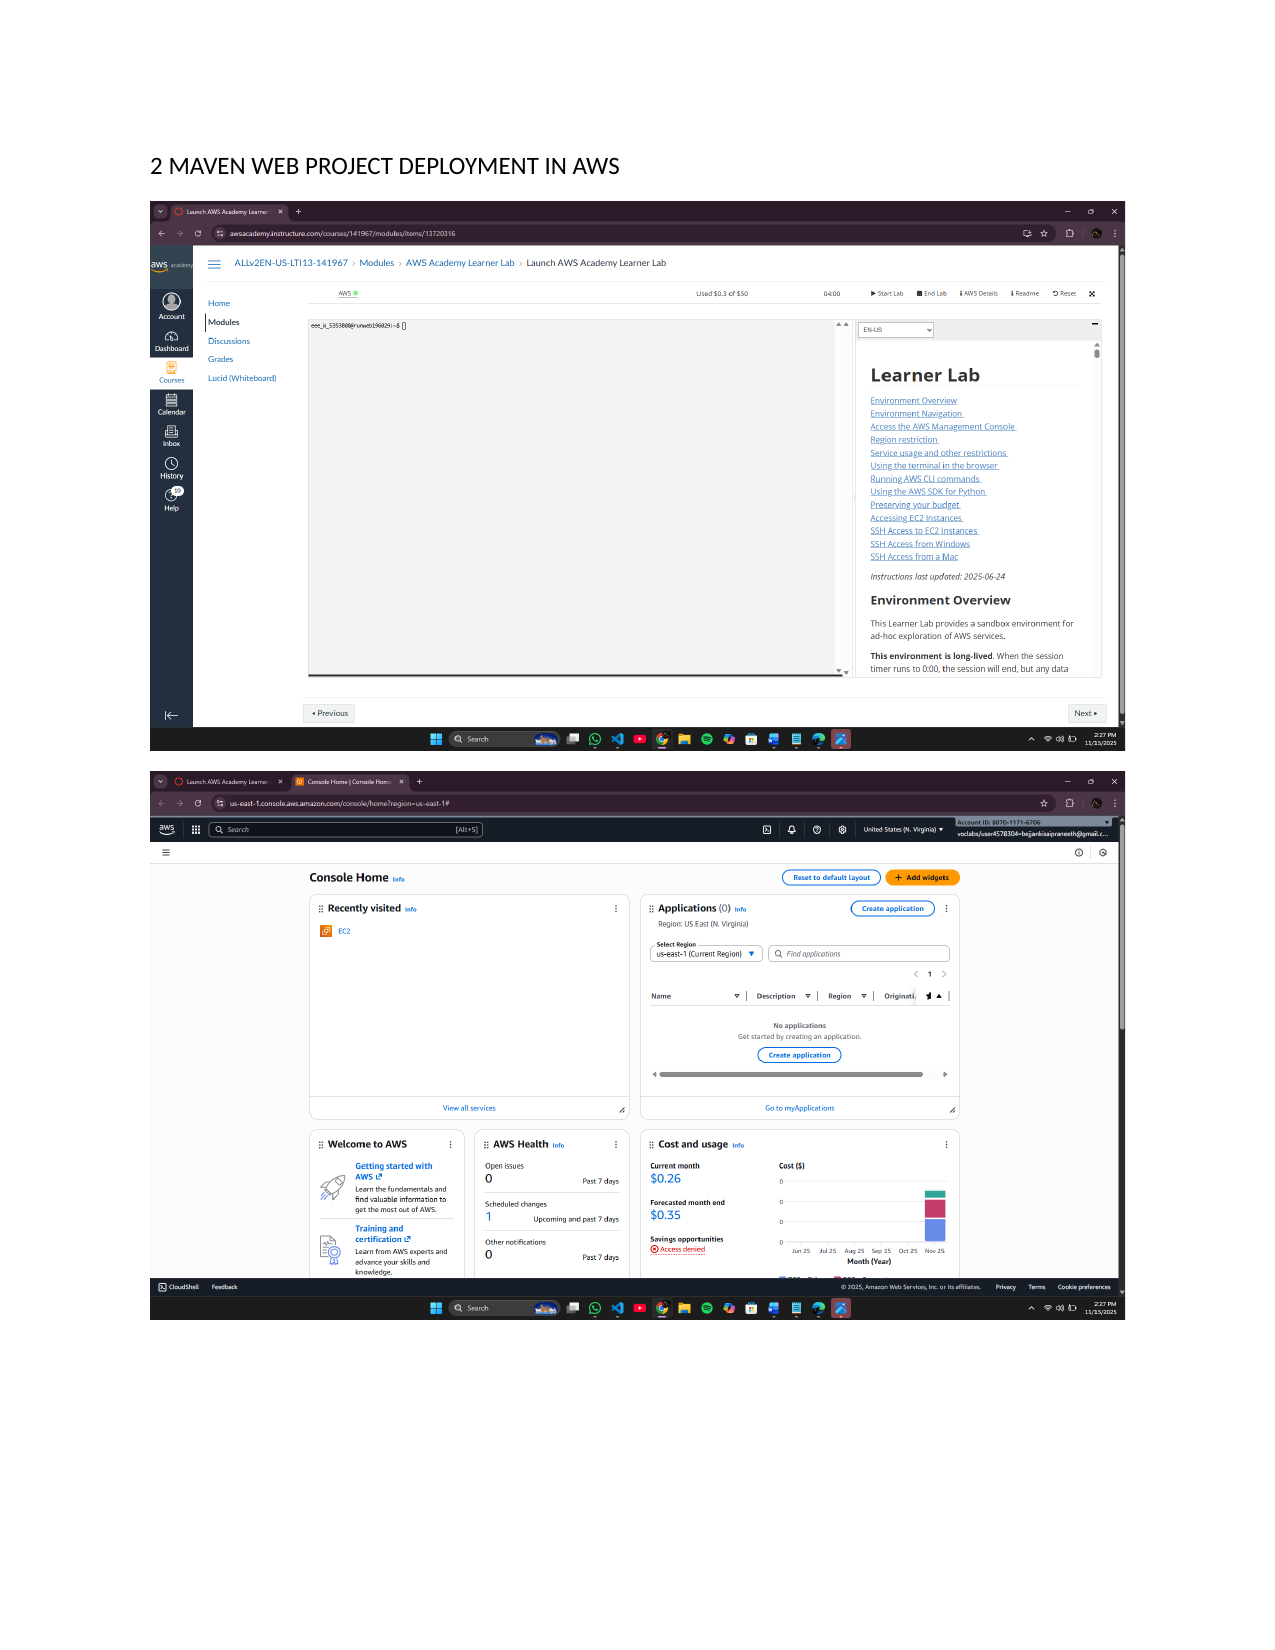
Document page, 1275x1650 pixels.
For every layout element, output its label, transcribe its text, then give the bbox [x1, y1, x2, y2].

picture [150, 771, 1125, 1320]
text 2 MAVEN WEB PROJECT DEPLOYMENT IN AWS [150, 150, 1125, 181]
picture [150, 201, 1125, 751]
